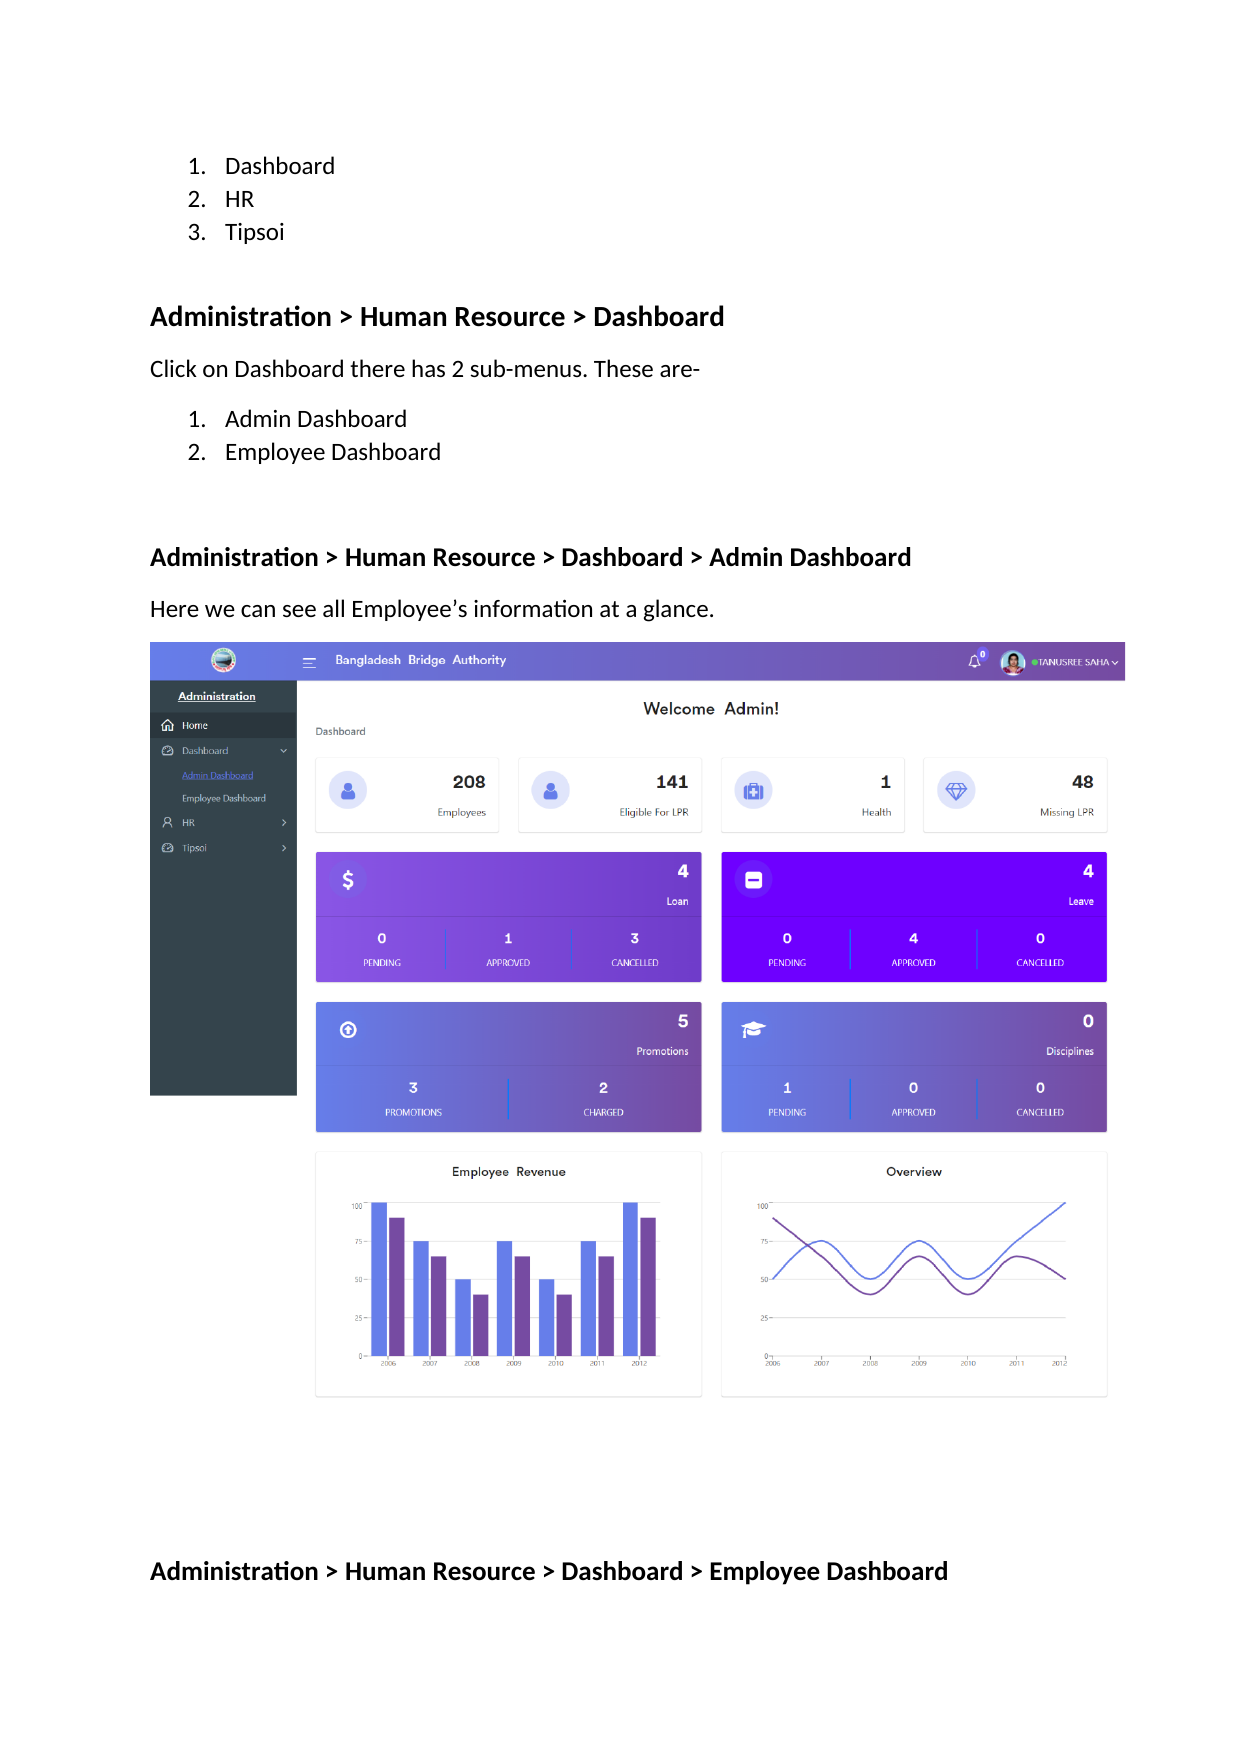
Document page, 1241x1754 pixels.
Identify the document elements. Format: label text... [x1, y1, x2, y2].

picture [150, 642, 1125, 1434]
text Administration > Human Resource > Dashboard [150, 298, 1090, 334]
list Employee Dashboard [187, 436, 1090, 466]
list HR [187, 183, 1090, 213]
list Admin Dashboard [187, 403, 1090, 433]
list Tipsoi [187, 216, 1090, 246]
list Dashboard [187, 150, 1090, 181]
text Administration > Human Resource > Dashboard > Employee Dashboard [150, 1554, 1090, 1587]
text Administration > Human Resource > Dashboard > Admin Dashboard [150, 541, 1090, 574]
text Click on Dashboard there has 2 sub-menus. These are- [150, 353, 1090, 384]
text Here we can see all Employee’s information at a glance. [150, 593, 1090, 623]
